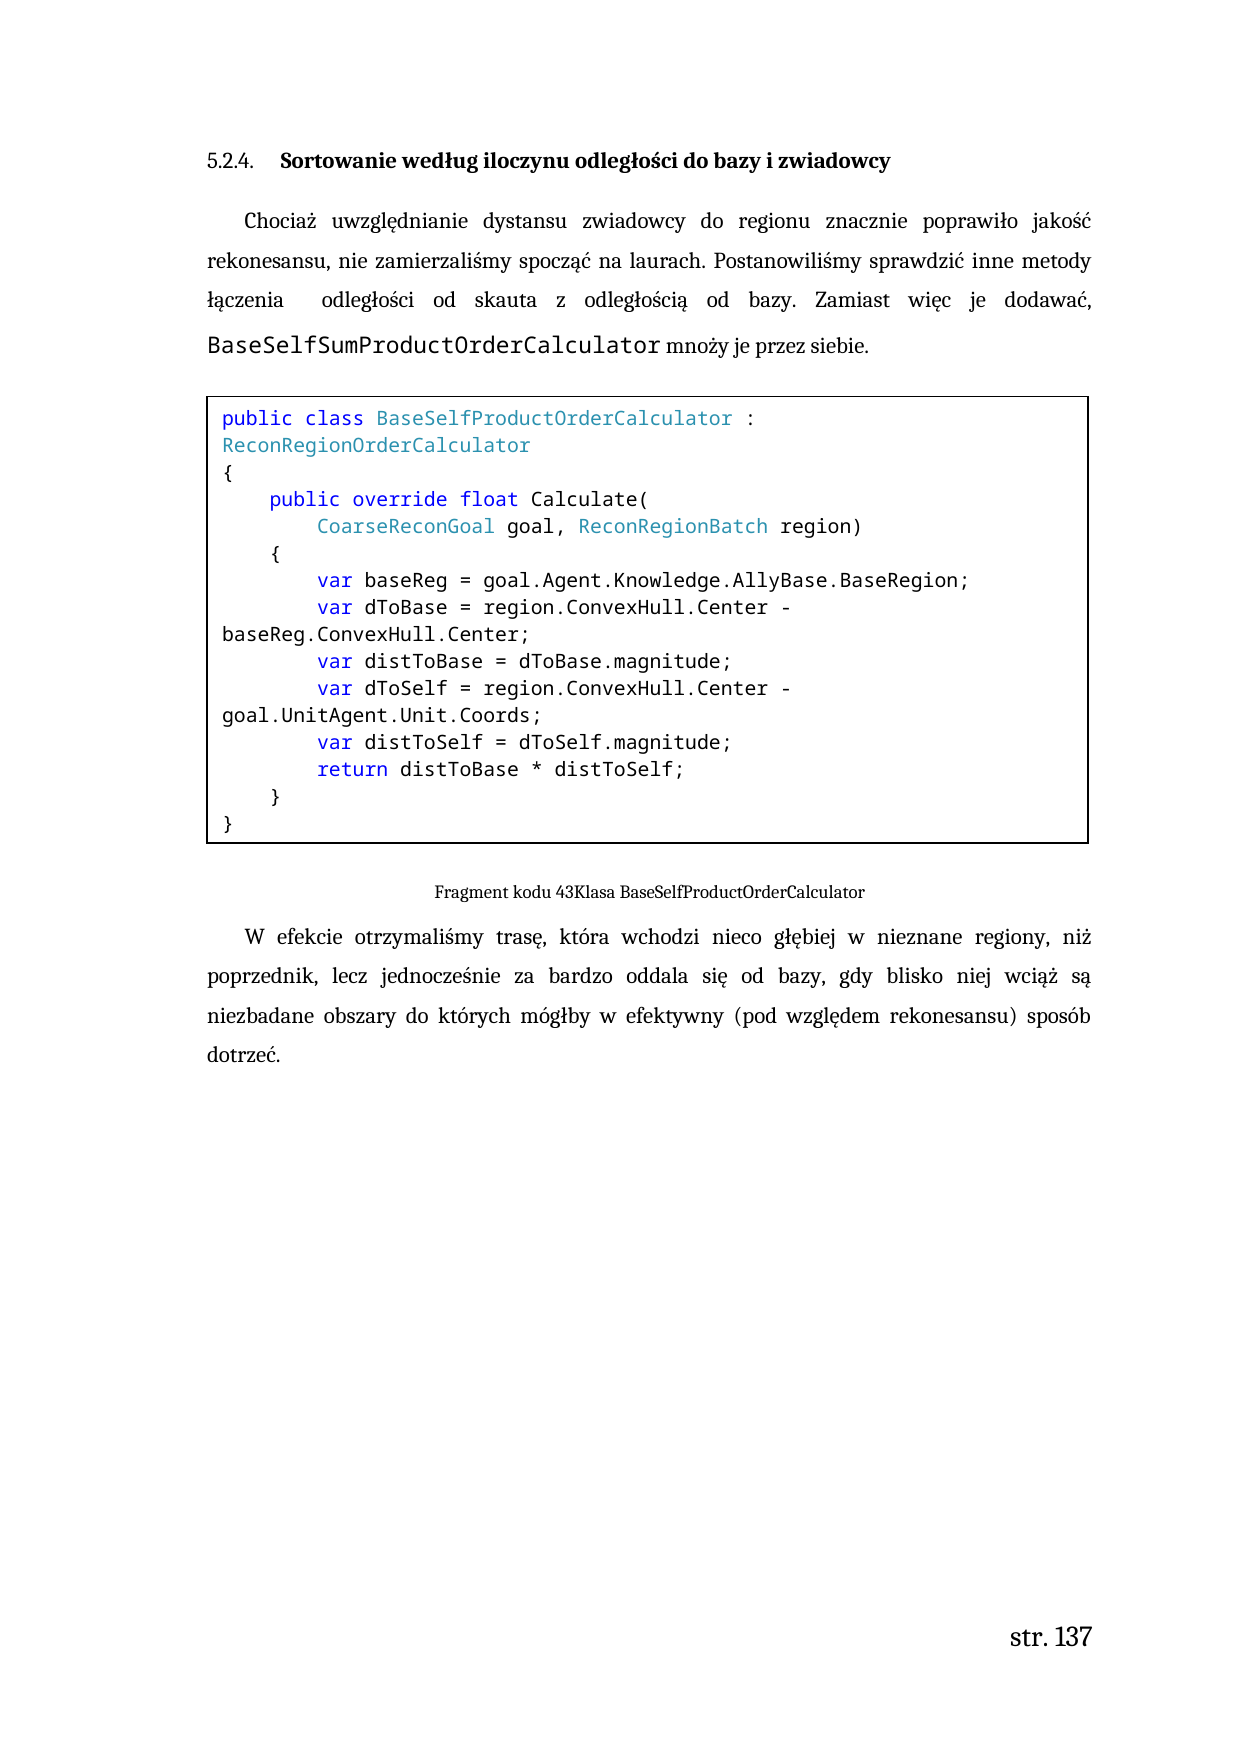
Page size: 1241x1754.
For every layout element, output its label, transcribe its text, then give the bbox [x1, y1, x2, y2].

text Chociaż uwzględnianie dystansu zwiadowcy do regionu znacznie poprawiło jakość rekonesansu, nie zamierzaliśmy spocząć na laurach. Postanowiliśmy sprawdzić inne metody łączenia odległości od skauta z odległością od bazy. Zamiast więc je dodawać, BaseSelfSumProductOrderCalculator mnoży je przez siebie. [207, 208, 1092, 360]
text W efekcie otrzymaliśmy trasę, która wchodzi nieco głębiej w nieznane regiony, niż poprzednik, lecz jednocześnie za bardzo oddala się od bazy, gdy blisko niej wciąż są niezbadane obszary do których mógłby w efektywny (pod względem rekonesansu) sposób dotrzeć. [207, 924, 1092, 1068]
subtitle Sortowanie według iloczynu odległości do bazy i zwiadowcy [207, 148, 1092, 174]
text Fragment kodu 43Klasa BaseSelfProductOrderCalculator [207, 881, 1092, 903]
